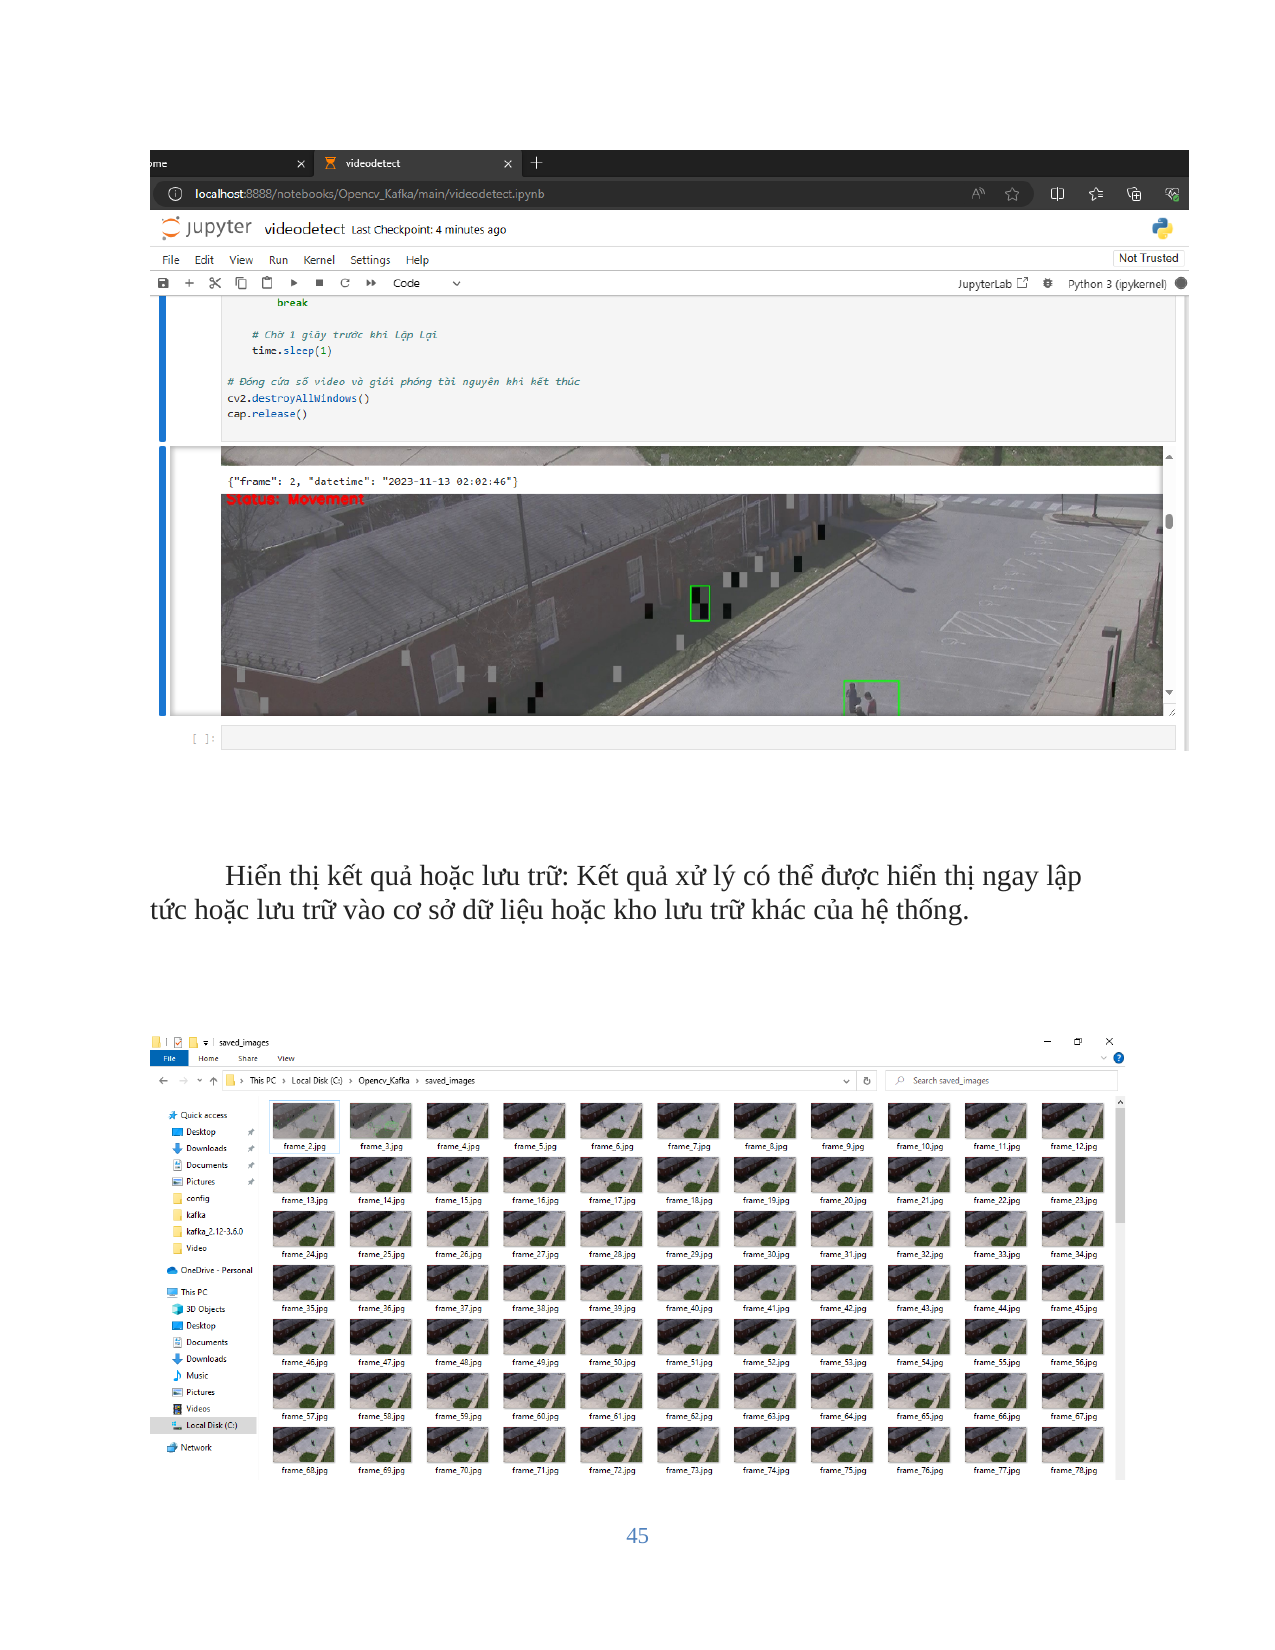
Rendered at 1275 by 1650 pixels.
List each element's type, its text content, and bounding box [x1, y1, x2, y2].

text Hiển thị kết quả hoặc lưu trữ: Kết quả xử lý có thể được hiển thị ngay lập tức hoặc lưu trữ vào cơ sở dữ liệu hoặc kho lưu trữ khác của hệ thống. [150, 858, 1125, 926]
picture [150, 1034, 1125, 1480]
picture [150, 150, 1189, 751]
